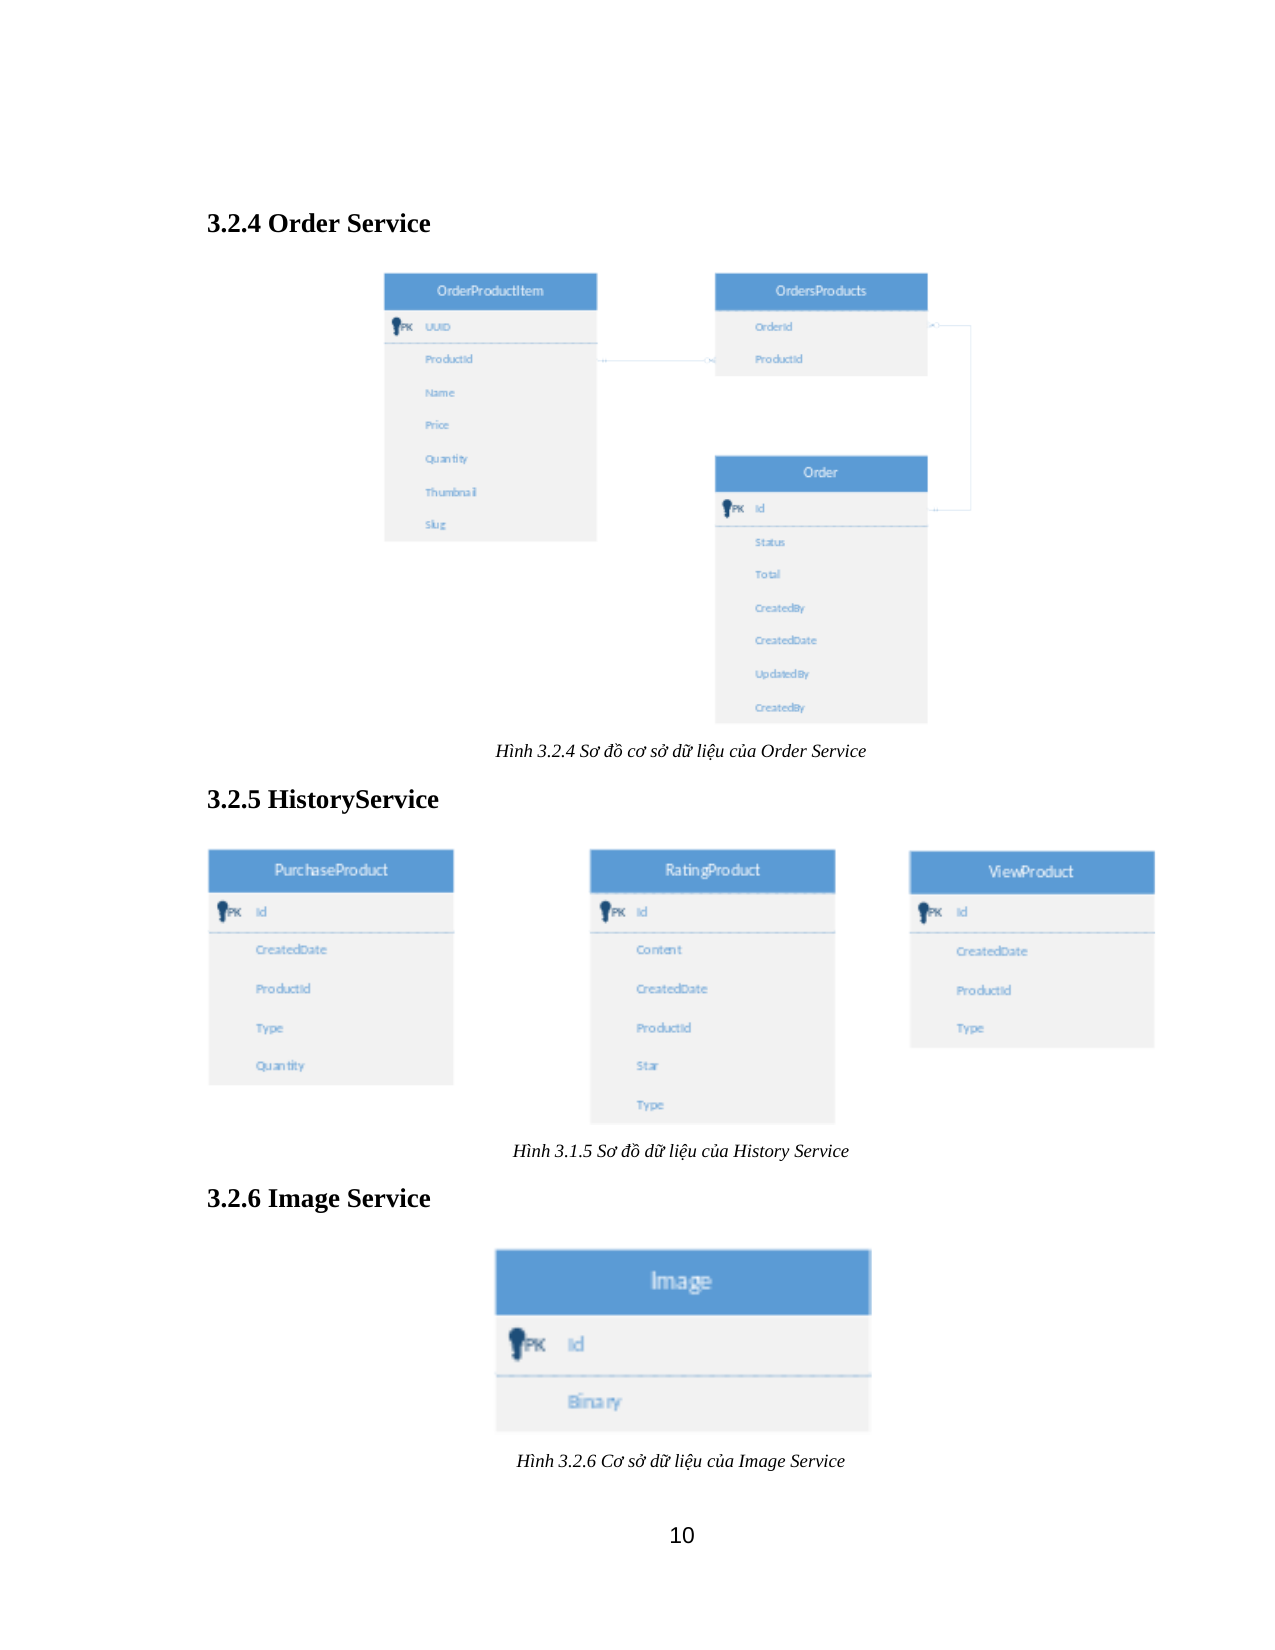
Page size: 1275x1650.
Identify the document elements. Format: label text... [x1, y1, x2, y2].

text 3.2.5 HistoryService [207, 783, 1157, 814]
text 3.2.6 Image Service [207, 1182, 1157, 1213]
text 3.2.4 Order Service [207, 207, 1157, 238]
text Hình 3.1.5 Sơ đồ dữ liệu của History Service [207, 1140, 1157, 1161]
text Hình 3.2.6 Cơ sở dữ liệu của Image Service [207, 1450, 1157, 1472]
text Hình 3.2.4 Sơ đồ cơ sở dữ liệu của Order Service [207, 740, 1157, 762]
